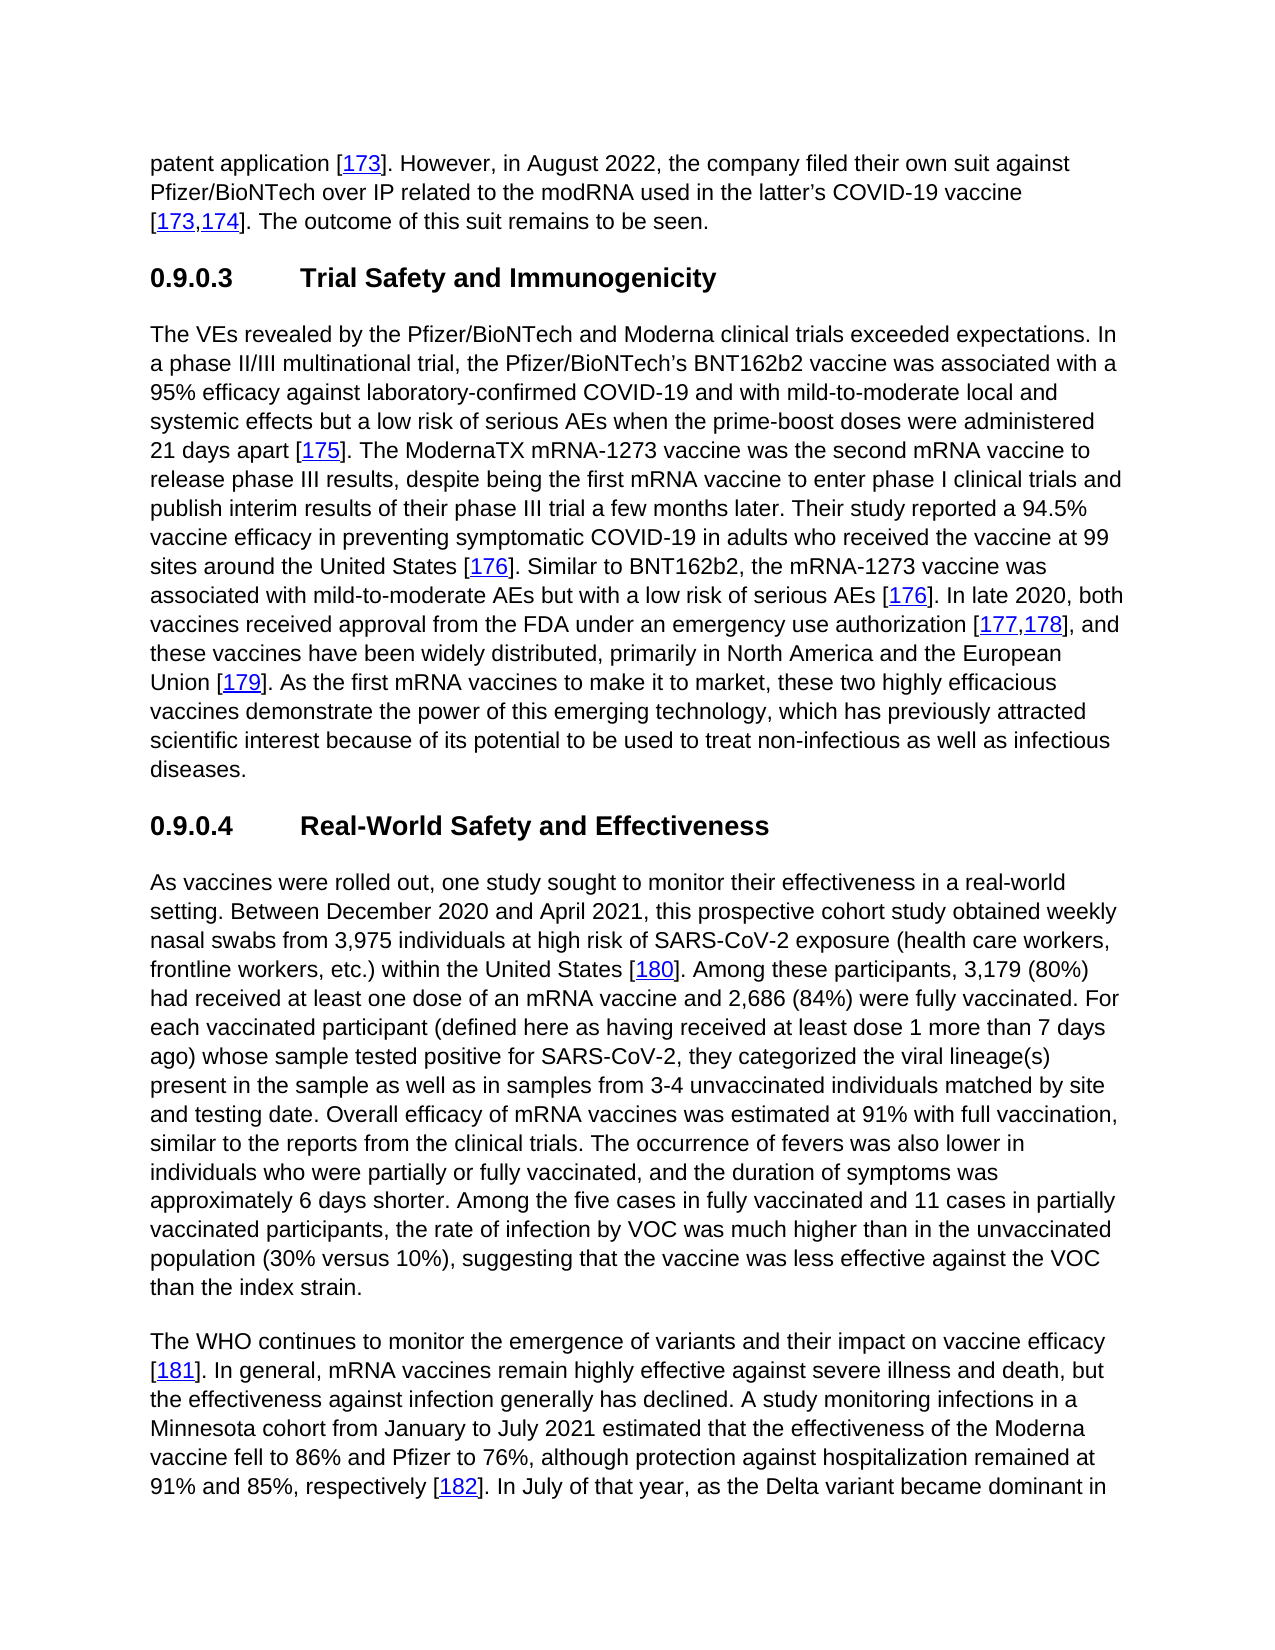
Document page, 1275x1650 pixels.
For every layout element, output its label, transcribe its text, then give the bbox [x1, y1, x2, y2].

text The VEs revealed by the Pfizer/BioNTech and Moderna clinical trials exceeded expectations. In a phase II/III multinational trial, the Pfizer/BioNTech’s BNT162b2 vaccine was associated with a 95% efficacy against laboratory-confirmed COVID-19 and with mild-to-moderate local and systemic effects but a low risk of serious AEs when the prime-boost doses were administered 21 days apart [175]. The ModernaTX mRNA-1273 vaccine was the second mRNA vaccine to release phase III results, despite being the first mRNA vaccine to enter phase I clinical trials and publish interim results of their phase III trial a few months later. Their study reported a 94.5% vaccine efficacy in preventing symptomatic COVID-19 in adults who received the vaccine at 99 sites around the United States [176]. Similar to BNT162b2, the mRNA-1273 vaccine was associated with mild-to-moderate AEs but with a low risk of serious AEs [176]. In late 2020, both vaccines received approval from the FDA under an emergency use authorization [177,178], and these vaccines have been widely distributed, primarily in North America and the European Union [179]. As the first mRNA vaccines to make it to market, these two highly efficacious vaccines demonstrate the power of this emerging technology, which has previously attracted scientific interest because of its potential to be used to treat non-infectious as well as infectious diseases. [150, 321, 1125, 782]
subtitle 0.9.0.4 Real-World Safety and Effectiveness [150, 809, 1125, 841]
text As vaccines were rolled out, one study sought to monitor their effectiveness in a real-world setting. Between December 2020 and April 2021, this prospective cohort study obtained weekly nasal swabs from 3,975 individuals at high risk of SARS-CoV-2 exposure (health care workers, frontline workers, etc.) within the United States [180]. Among these participants, 3,179 (80%) had received at least one dose of an mRNA vaccine and 2,686 (84%) were fully vaccinated. For each vaccinated participant (defined here as having received at least dose 1 more than 7 days ago) whose sample tested positive for SARS-CoV-2, they categorized the viral lineage(s) present in the sample as well as in samples from 3-4 unvaccinated individuals matched by site and testing date. Overall efficacy of mRNA vaccines was estimated at 91% with full vaccination, similar to the reports from the clinical trials. The occurrence of fevers was also lower in individuals who were partially or fully vaccinated, and the duration of symptoms was approximately 6 days shorter. Among the five cases in fully vaccinated and 11 cases in partially vaccinated participants, the rate of infection by VOC was much higher than in the unvaccinated population (30% versus 10%), suggesting that the vaccine was less effective against the VOC than the index strain. [150, 869, 1125, 1301]
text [150, 1328, 1125, 1499]
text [150, 150, 1125, 234]
subtitle 0.9.0.3 Trial Safety and Immunogenicity [150, 262, 1125, 293]
